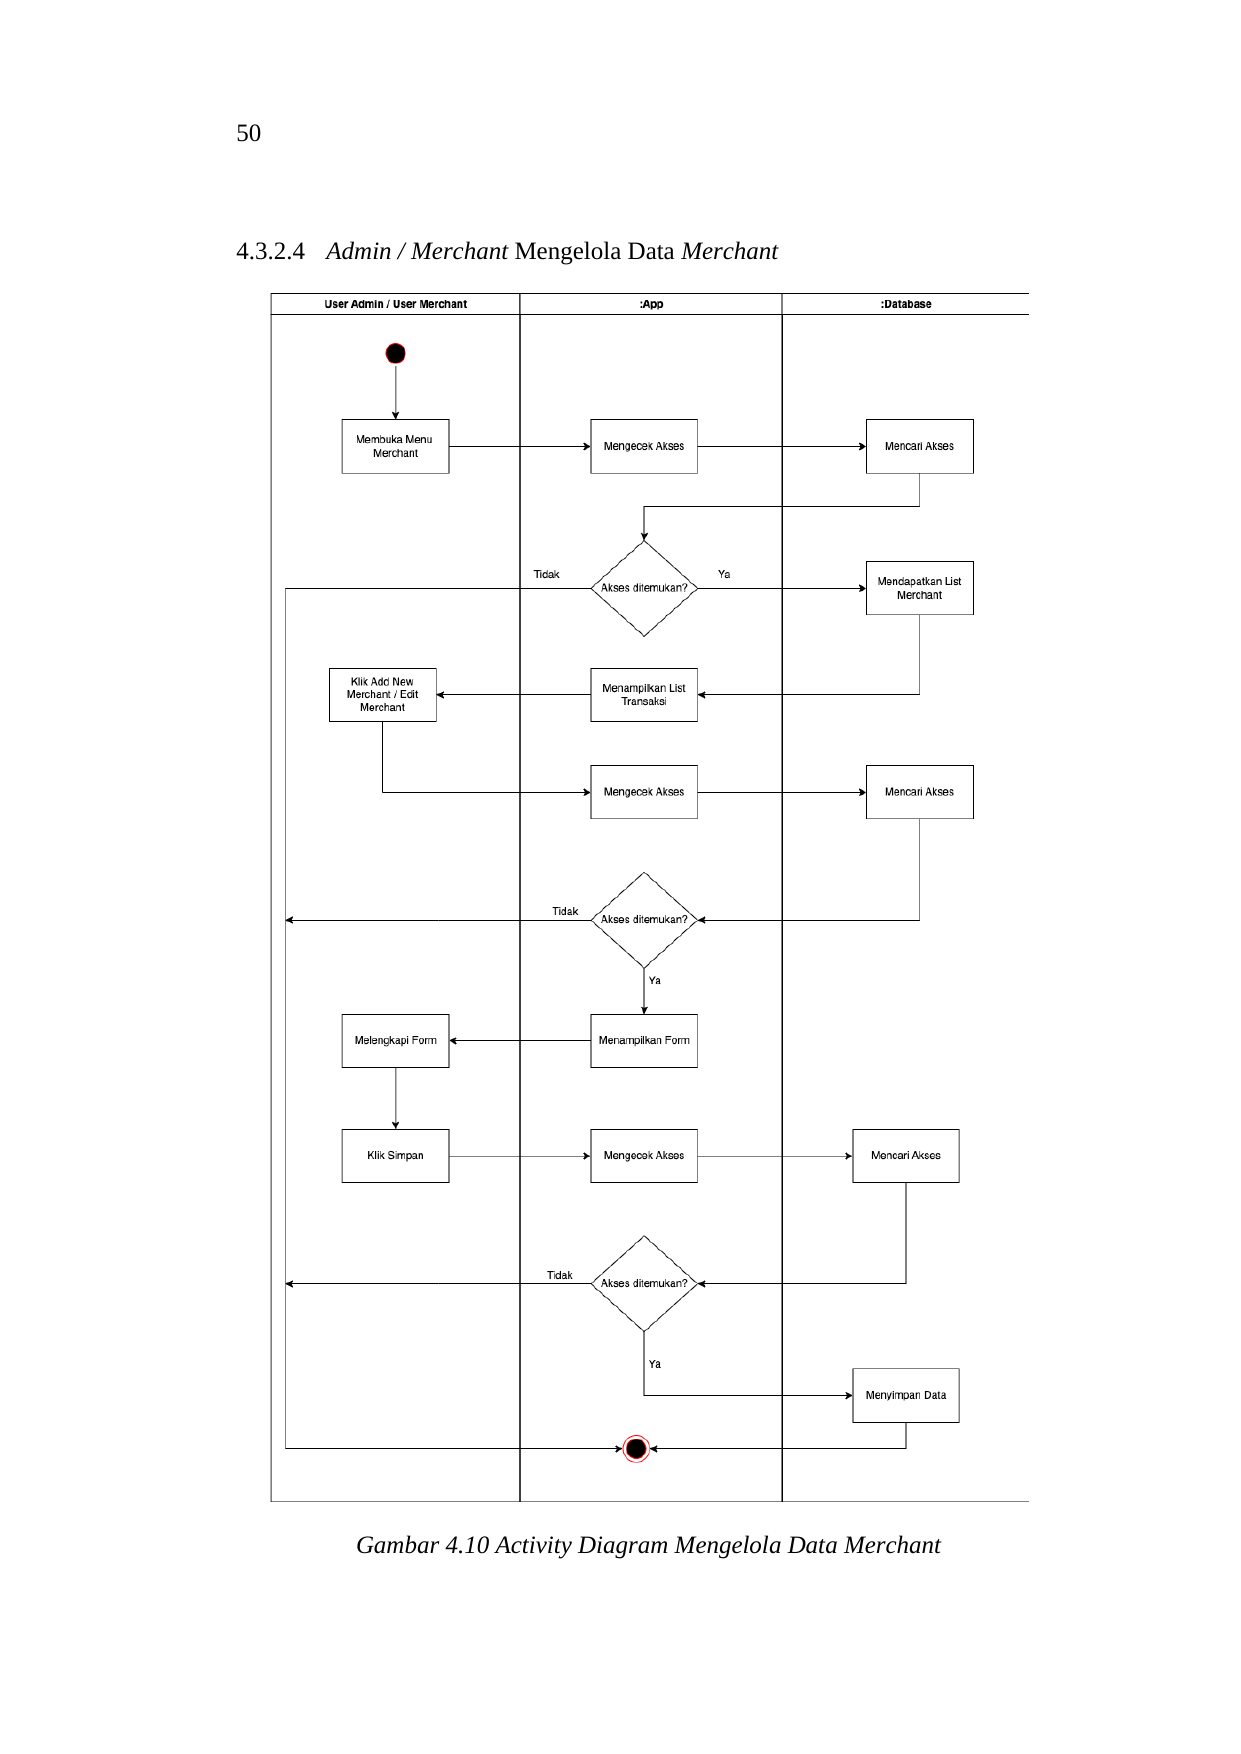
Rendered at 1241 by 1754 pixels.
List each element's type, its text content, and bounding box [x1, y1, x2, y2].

subtitle Admin / Merchant Mengelola Data Merchant [236, 236, 1063, 265]
picture [270, 293, 1029, 1502]
